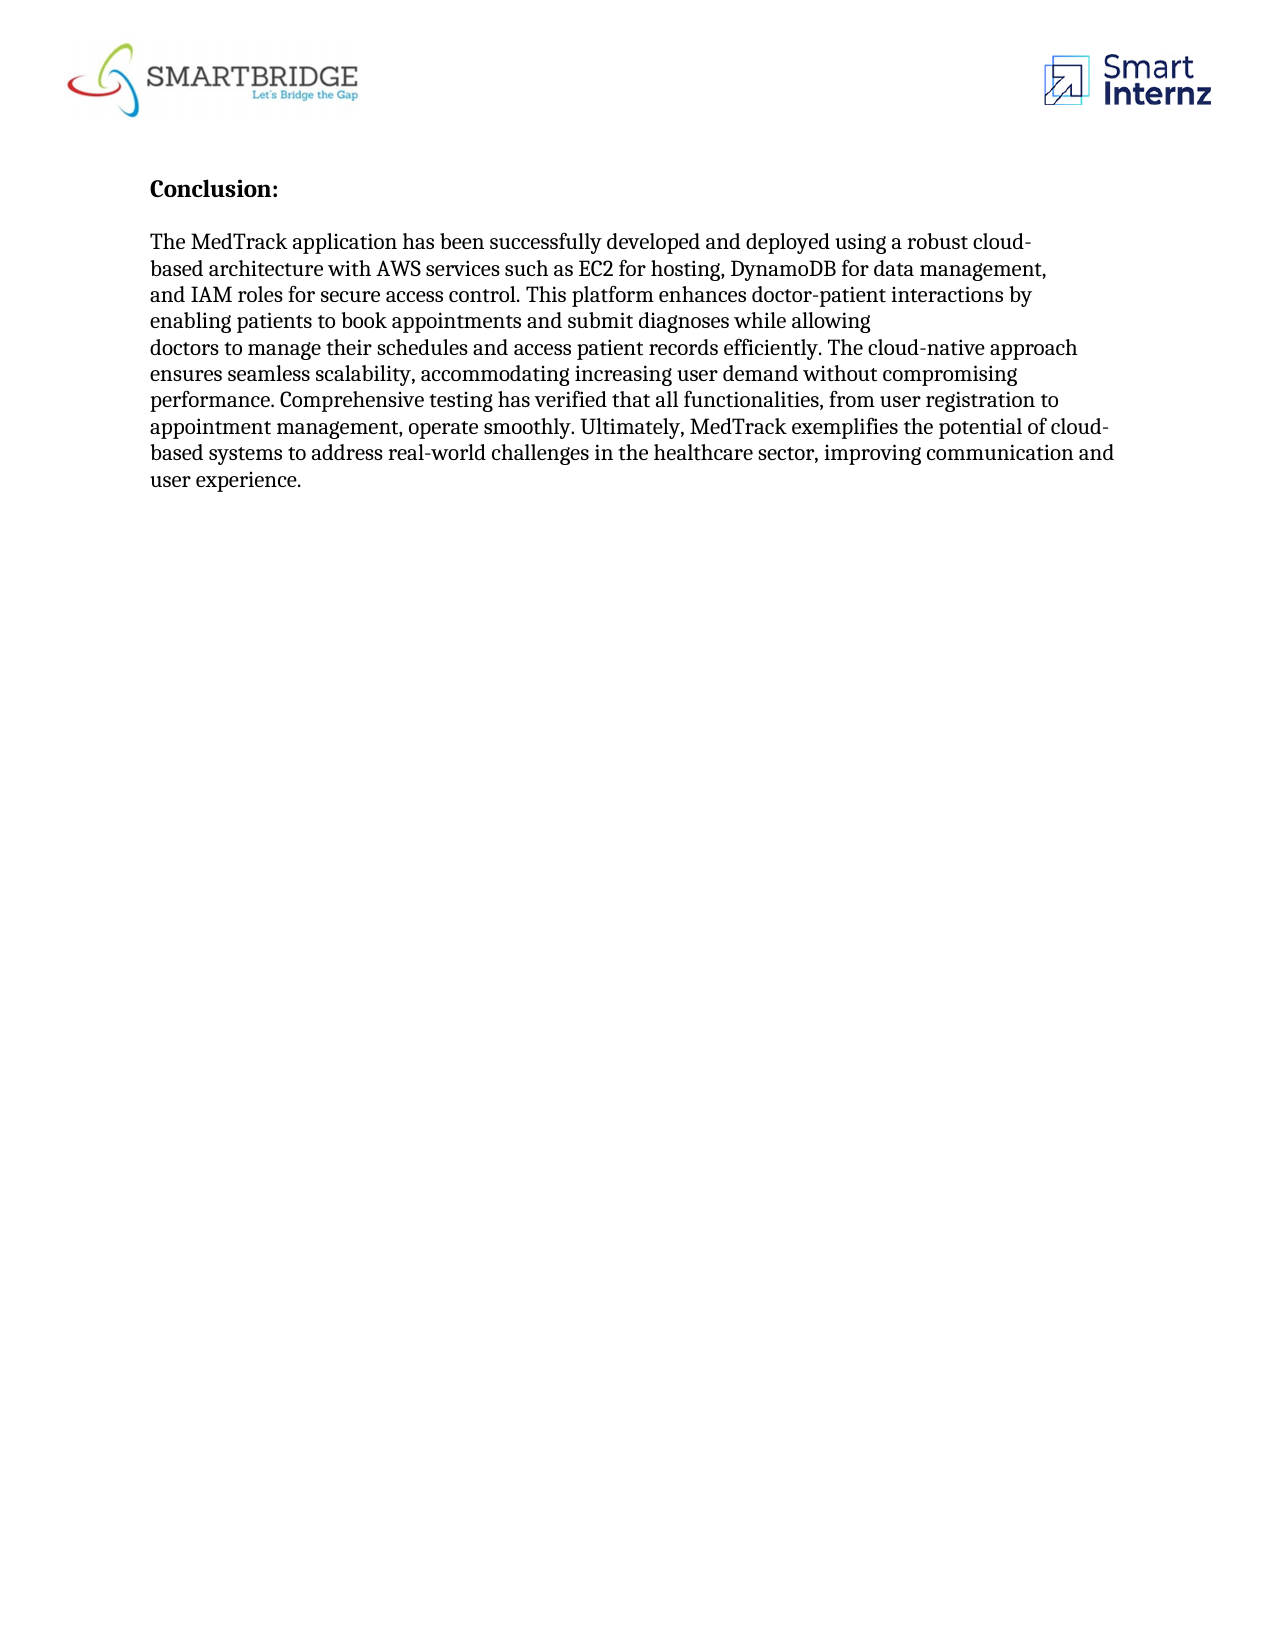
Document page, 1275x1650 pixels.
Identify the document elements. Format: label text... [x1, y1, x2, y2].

picture [64, 37, 361, 121]
text doctors to manage their schedules and access patient records efficiently. The cloud-native approach ensures seamless scalability, accommodating increasing user demand without compromising performance. Comprehensive testing has verified that all functionalities, from user registration to appointment management, operate smoothly. Ultimately, MedTrack exemplifies the potential of cloud-based systems to address real-world challenges in the healthcare sector, improving communication and user experience. [150, 334, 1118, 493]
text Conclusion: [150, 175, 1237, 204]
picture [1039, 54, 1216, 105]
text The MedTrack application has been successfully developed and deployed using a robust cloud-based architecture with AWS services such as EC2 for hosting, DynamoDB for data management, and IAM roles for secure access control. This platform enhances doctor-patient interactions by enabling patients to book appointments and submit diagnoses while allowing [150, 229, 1055, 334]
